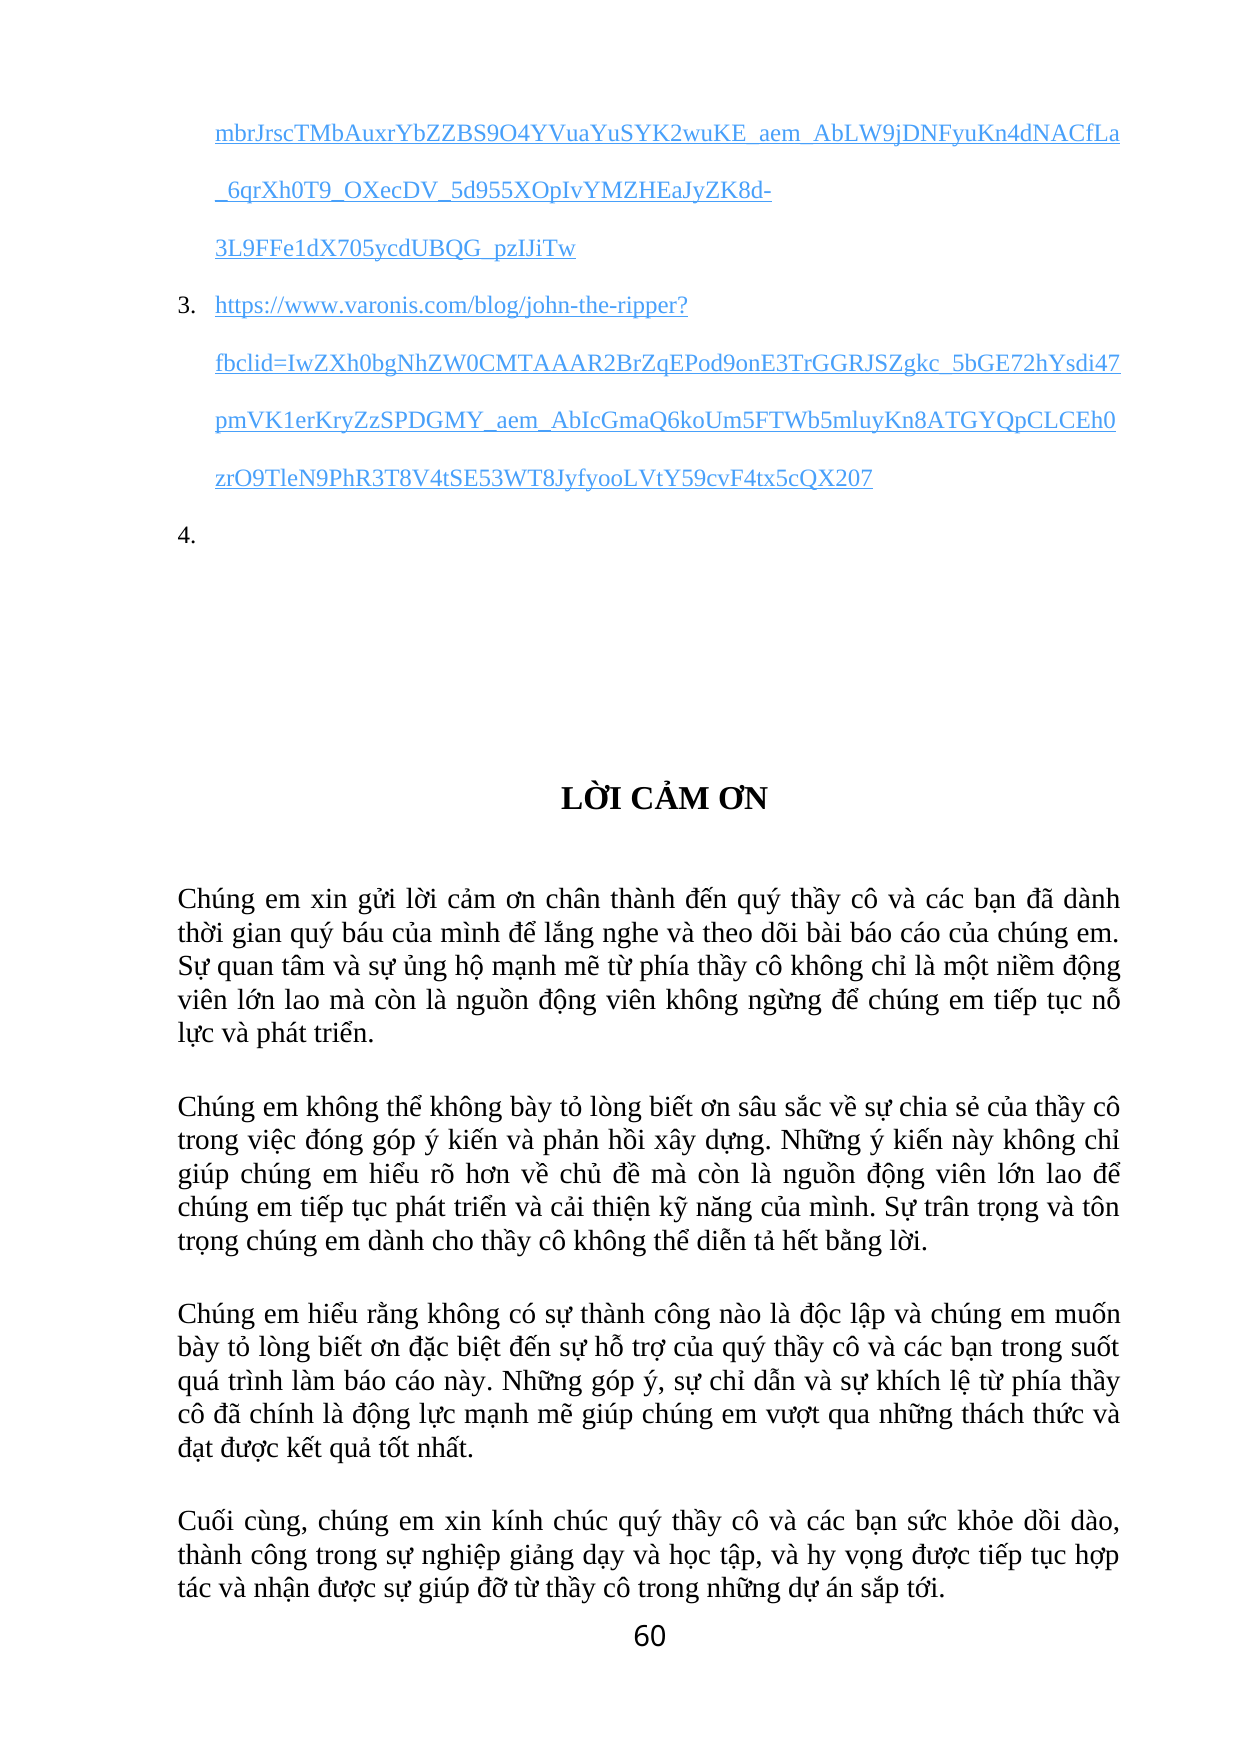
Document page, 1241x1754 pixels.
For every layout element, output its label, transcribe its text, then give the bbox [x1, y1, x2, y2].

text Chúng em không thể không bày tỏ lòng biết ơn sâu sắc về sự chia sẻ của thầy cô trong việc đóng góp ý kiến và phản hồi xây dựng. Những ý kiến này không chỉ giúp chúng em hiểu rõ hơn về chủ đề mà còn là nguồn động viên lớn lao để chúng em tiếp tục phát triển và cải thiện kỹ năng của mình. Sự trân trọng và tôn trọng chúng em dành cho thầy cô không thể diễn tả hết bằng lời. [177, 1089, 1122, 1256]
subtitle LỜI CẢM ƠN [177, 778, 1152, 817]
text Cuối cùng, chúng em xin kính chúc quý thầy cô và các bạn sức khỏe dồi dào, thành công trong sự nghiệp giảng dạy và học tập, và hy vọng được tiếp tục hợp tác và nhận được sự giúp đỡ từ thầy cô trong những dự án sắp tới. [177, 1503, 1122, 1604]
list https://www.varonis.com/blog/john-the-ripper?fbclid=IwZXh0bgNhZW0CMTAAAR2BrZqEPod9onE3TrGGRJSZgkc_5bGE72hYsdi47pmVK1erKryZzSPDGMY_aem_AbIcGmaQ6koUm5FTWb5mluyKn8ATGYQpCLCEh0zrO9TleN9PhR3T8V4tSE53WT8JyfyooLVtY59cvF4tx5cQX207 [177, 291, 1122, 492]
text Chúng em xin gửi lời cảm ơn chân thành đến quý thầy cô và các bạn đã dành thời gian quý báu của mình để lắng nghe và theo dõi bài báo cáo của chúng em. Sự quan tâm và sự ủng hộ mạnh mẽ từ phía thầy cô không chỉ là một niềm động viên lớn lao mà còn là nguồn động viên không ngừng để chúng em tiếp tục nỗ lực và phát triển. [177, 881, 1122, 1049]
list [177, 118, 1122, 262]
text Chúng em hiểu rằng không có sự thành công nào là độc lập và chúng em muốn bày tỏ lòng biết ơn đặc biệt đến sự hỗ trợ của quý thầy cô và các bạn trong suốt quá trình làm báo cáo này. Những góp ý, sự chỉ dẫn và sự khích lệ từ phía thầy cô đã chính là động lực mạnh mẽ giúp chúng em vượt qua những thách thức và đạt được kết quả tốt nhất. [177, 1296, 1122, 1464]
